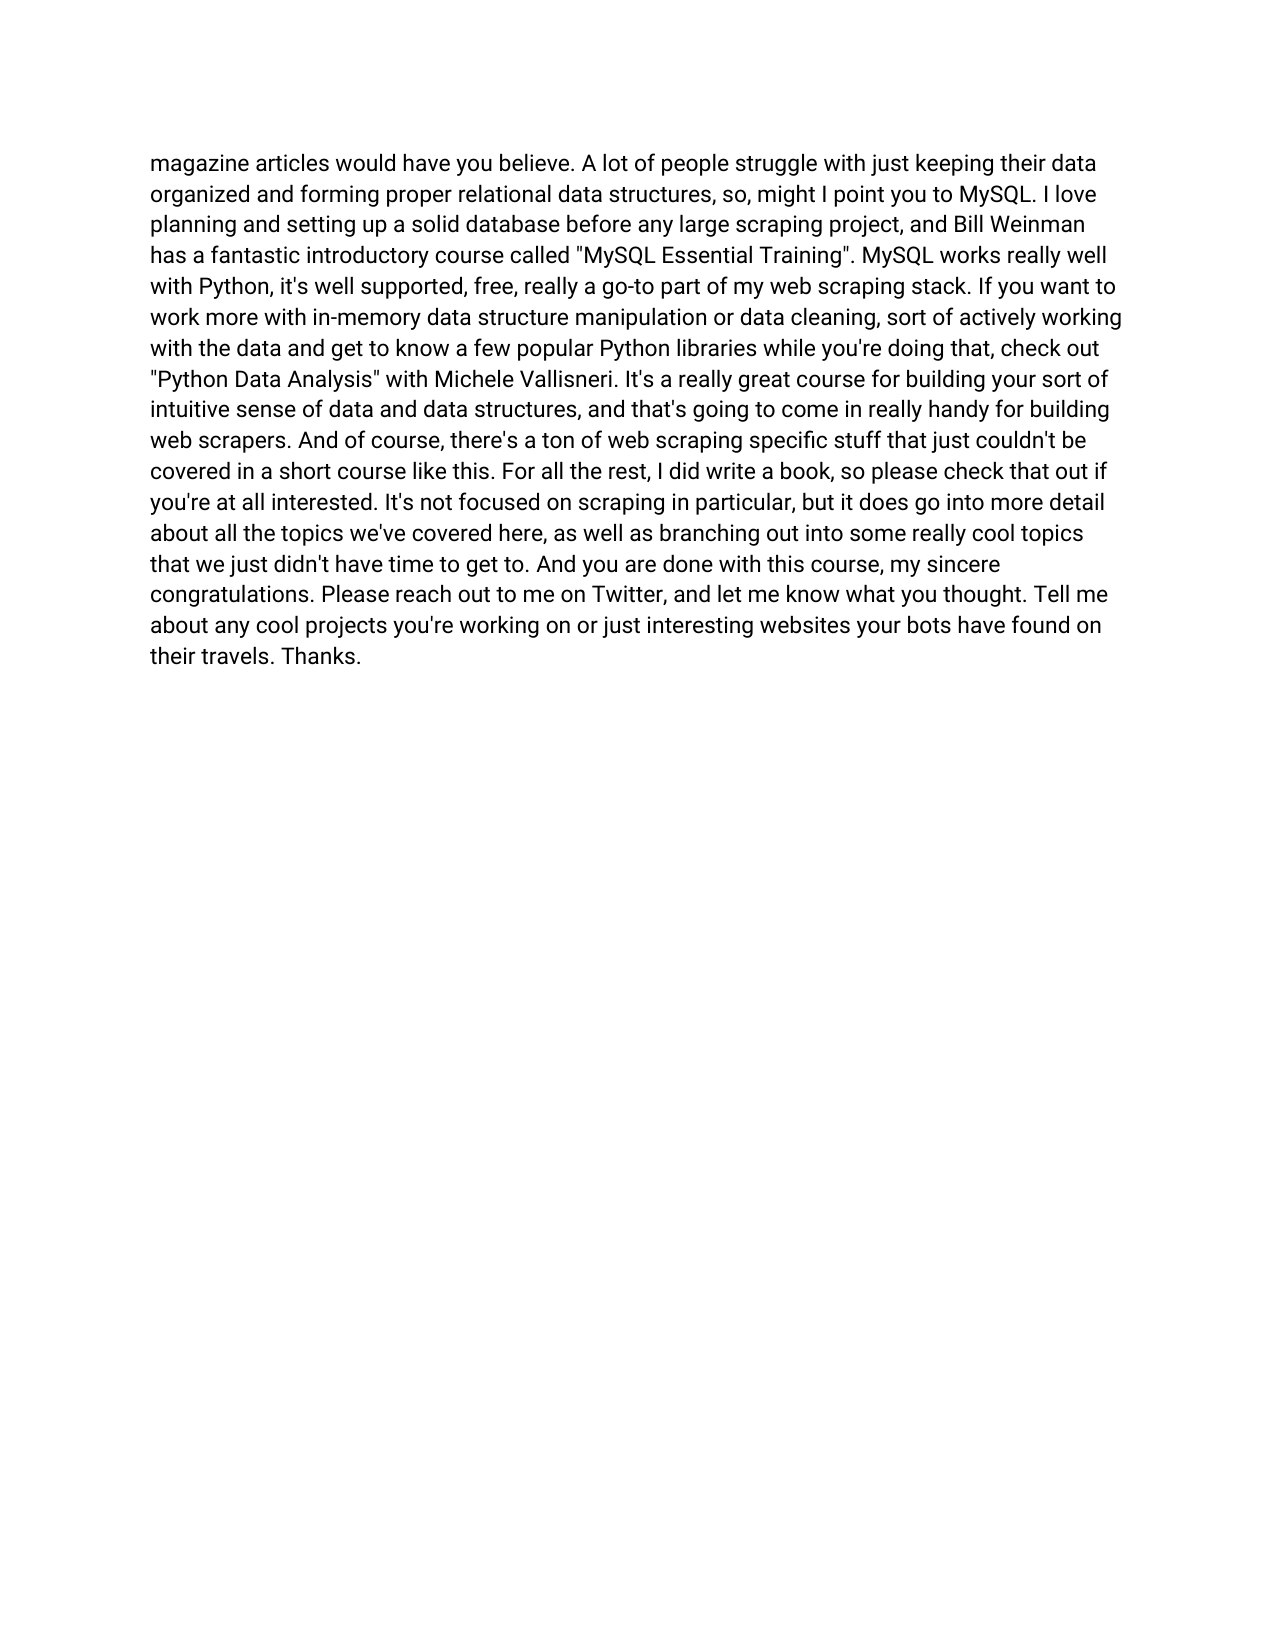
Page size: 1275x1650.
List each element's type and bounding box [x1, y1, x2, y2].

text [150, 150, 1125, 670]
